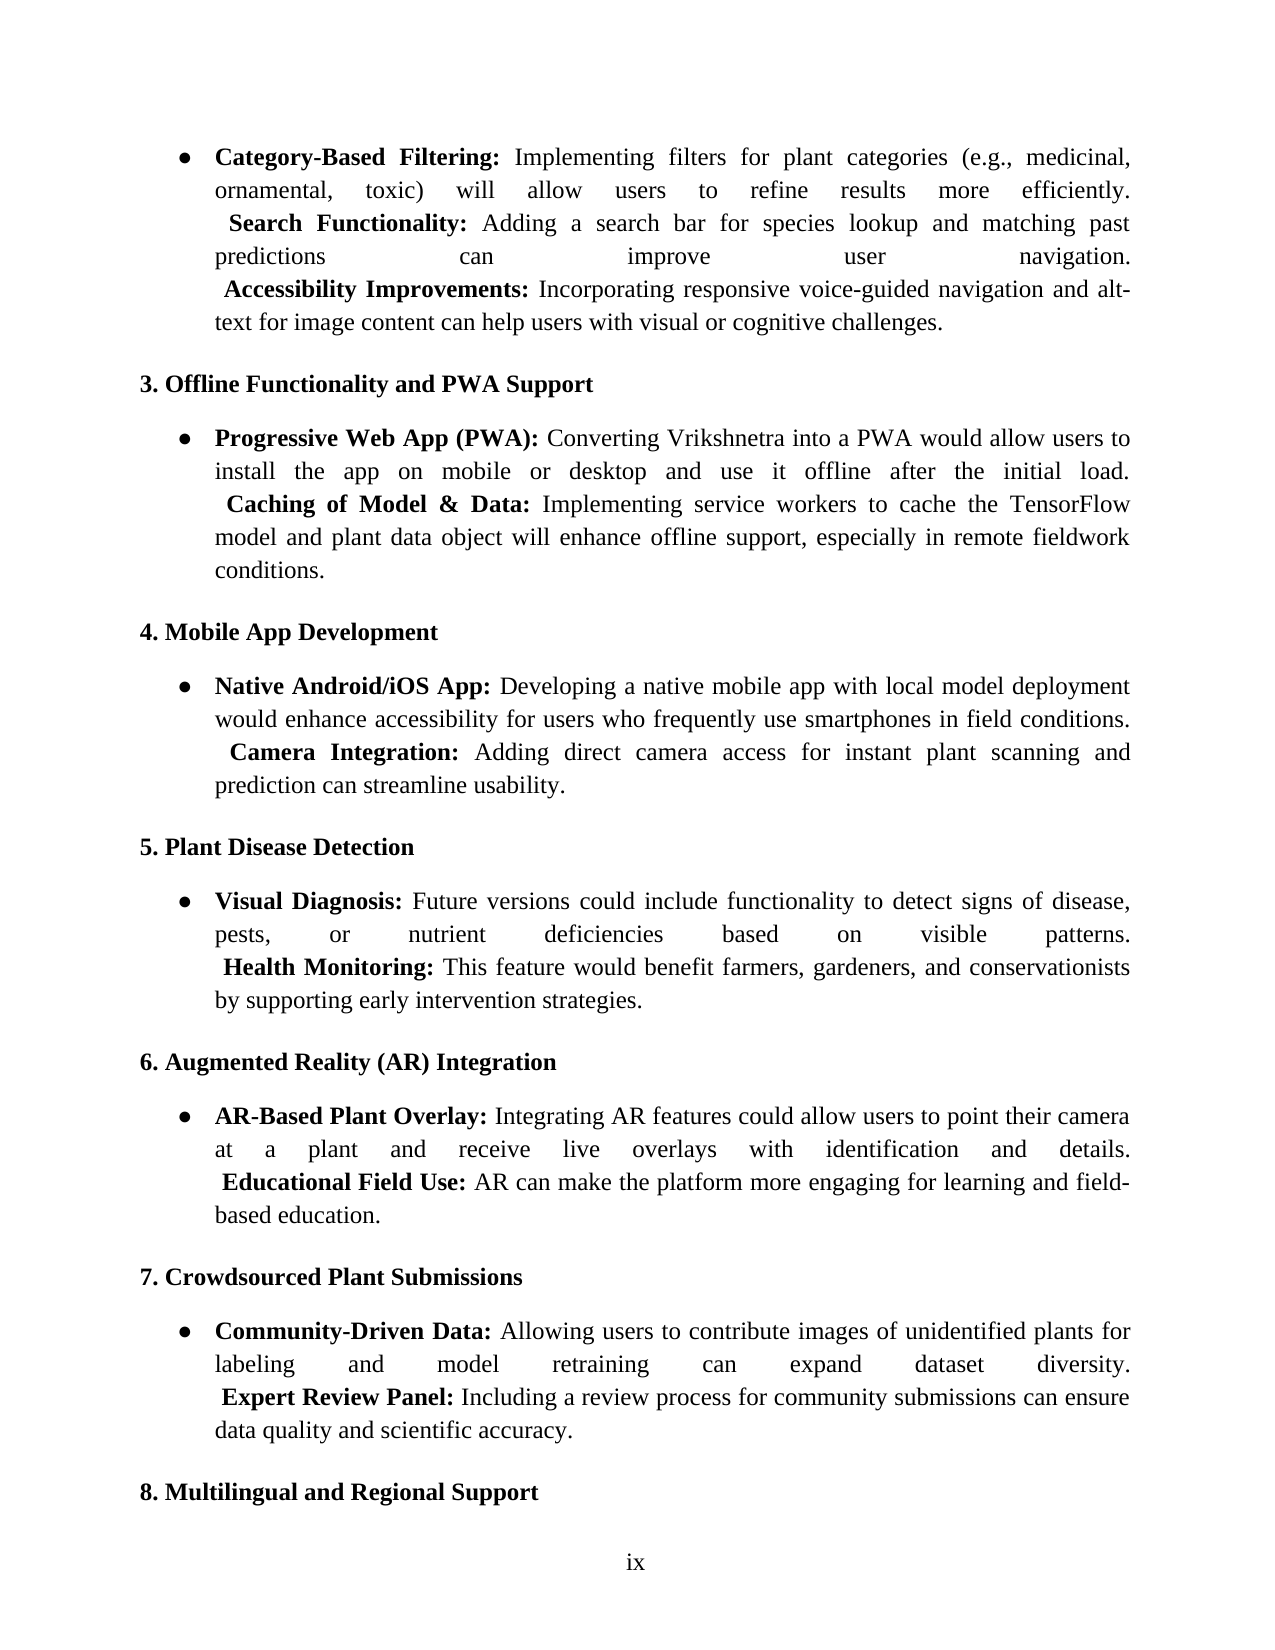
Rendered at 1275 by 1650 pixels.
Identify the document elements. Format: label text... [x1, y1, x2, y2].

list AR-Based Plant Overlay: Integrating AR features could allow users to point their camera at a plant and receive live overlays with identification and details. Educational Field Use: AR can make the platform more engaging for learning and field-based education. [177, 1101, 1131, 1228]
subtitle 3. Offline Functionality and PWA Support [139, 369, 1131, 398]
subtitle 7. Crowdsourced Plant Submissions [139, 1262, 1131, 1291]
list Category-Based Filtering: Implementing filters for plant categories (e.g., medicinal, ornamental, toxic) will allow users to refine results more efficiently. Search Functionality: Adding a search bar for species lookup and matching past predictions can improve user navigation. Accessibility Improvements: Incorporating responsive voice-guided navigation and alt-text for image content can help users with visual or cognitive challenges. [177, 142, 1131, 336]
list Progressive Web App (PWA): Converting Vrikshnetra into a PWA would allow users to install the app on mobile or desktop and use it offline after the initial load. Caching of Model & Data: Implementing service workers to cache the TensorFlow model and plant data object will enhance offline support, especially in remote fieldwork conditions. [177, 423, 1131, 583]
list Community-Driven Data: Allowing users to contribute images of unidentified plants for labeling and model retraining can expand dataset diversity. Expert Review Panel: Including a review process for community submissions can ensure data quality and scientific accuracy. [177, 1316, 1131, 1443]
subtitle 8. Multilingual and Regional Support [139, 1477, 1131, 1506]
subtitle 6. Augmented Reality (AR) Integration [139, 1047, 1131, 1076]
list Visual Diagnosis: Future versions could include functionality to detect signs of disease, pests, or nutrient deficiencies based on visible patterns. Health Monitoring: This feature would benefit farmers, gardeners, and conservationists by supporting early intervention strategies. [177, 886, 1131, 1013]
list Native Android/iOS App: Developing a native mobile app with local model deployment would enhance accessibility for users who frequently use smartphones in field conditions. Camera Integration: Adding direct camera access for instant plant scanning and prediction can streamline usability. [177, 671, 1131, 798]
subtitle 4. Mobile App Development [139, 617, 1131, 646]
subtitle 5. Plant Disease Detection [139, 832, 1131, 861]
